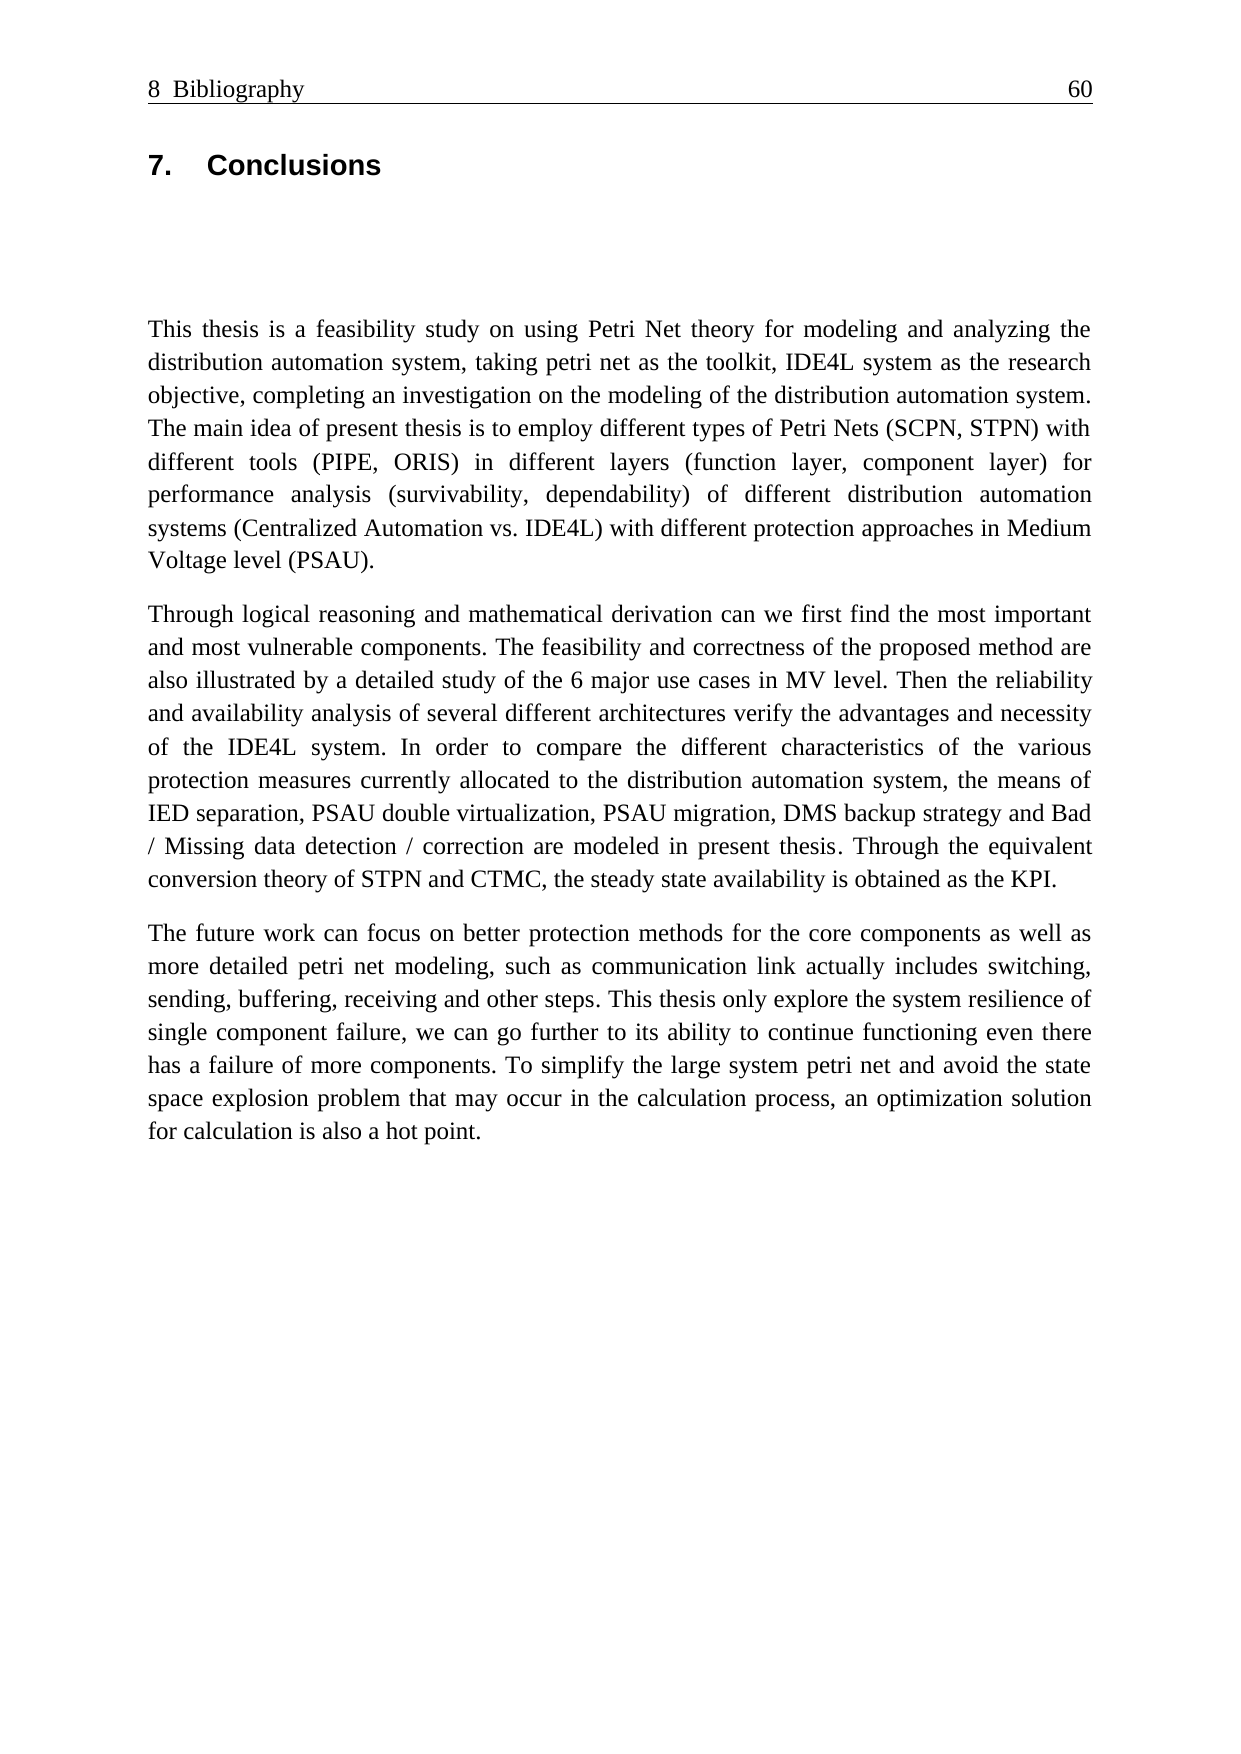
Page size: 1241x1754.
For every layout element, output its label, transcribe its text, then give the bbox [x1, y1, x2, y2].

text Through logical reasoning and mathematical derivation can we first find the most important and most vulnerable components. The feasibility and correctness of the proposed method are also illustrated by a detailed study of the 6 major use cases in MV level. Then the reliability and availability analysis of several different architectures verify the advantages and necessity of the IDE4L system. In order to compare the different characteristics of the various protection measures currently allocated to the distribution automation system, the means of IED separation, PSAU double virtualization, PSAU migration, DMS backup strategy and Bad / Missing data detection / correction are modeled in present thesis. Through the equivalent conversion theory of STPN and CTMC, the steady state availability is obtained as the KPI. [148, 599, 1093, 893]
text This thesis is a feasibility study on using Petri Net theory for modeling and analyzing the distribution automation system, taking petri net as the toolkit, IDE4L system as the research objective, completing an investigation on the modeling of the distribution automation system. The main idea of present thesis is to employ different types of Petri Nets (SCPN, STPN) with different tools (PIPE, ORIS) in different layers (function layer, component layer) for performance analysis (survivability, dependability) of different distribution automation systems (Centralized Automation vs. IDE4L) with different protection approaches in Medium Voltage level (PSAU). [148, 314, 1093, 574]
text The future work can focus on better protection methods for the core components as well as more detailed petri net modeling, such as communication link actually includes switching, sending, buffering, receiving and other steps. This thesis only explore the system resilience of single component failure, we can go further to its ability to continue functioning even there has a failure of more components. To simplify the large system petri net and avoid the state space explosion problem that may occur in the calculation process, an optimization solution for calculation is also a hot point. [148, 918, 1093, 1145]
title Conclusions [148, 148, 1093, 181]
